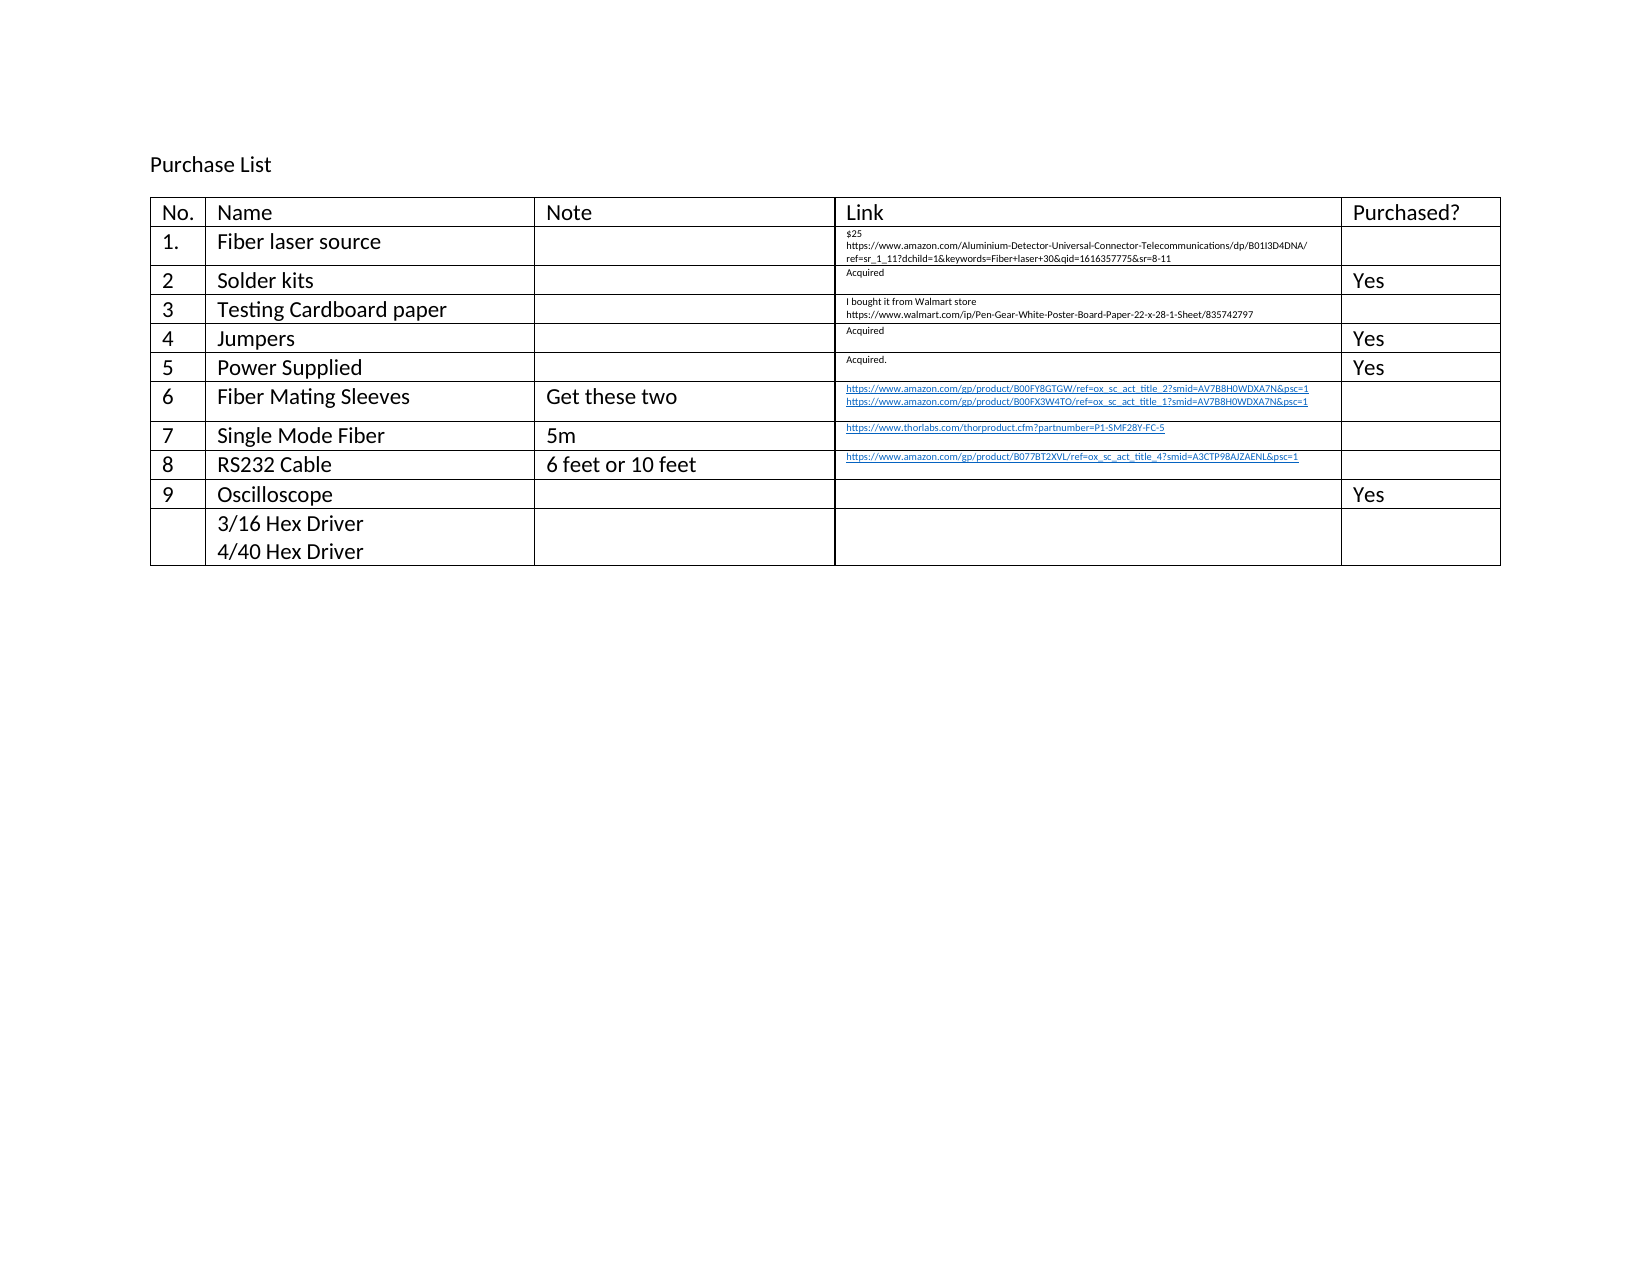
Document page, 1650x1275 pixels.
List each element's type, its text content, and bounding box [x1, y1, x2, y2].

table_cell Yes [1342, 353, 1500, 381]
table_cell [535, 480, 834, 508]
table_cell [151, 509, 205, 565]
table_cell [836, 509, 1341, 565]
table_cell [1342, 227, 1500, 265]
table_cell [535, 353, 834, 381]
table_cell Fiber laser source [206, 227, 534, 265]
table_cell 3 [151, 295, 205, 323]
table_cell https://www.thorlabs.com/thorproduct.cfm?partnumber=P1-SMF28Y-FC-5 [836, 422, 1341, 449]
table_cell Power Supplied [206, 353, 534, 381]
table_cell Fiber Mating Sleeves [206, 382, 534, 421]
table_cell Yes [1342, 324, 1500, 352]
table_cell [535, 227, 834, 265]
table_cell Acquired [836, 266, 1341, 294]
table_cell Jumpers [206, 324, 534, 352]
table_header Purchased? [1342, 198, 1500, 226]
table_cell https://www.amazon.com/gp/product/B077BT2XVL/ref=ox_sc_act_title_4?smid=A3CTP98AJZAENL&psc=1 [836, 451, 1341, 479]
table_cell Single Mode Fiber [206, 422, 534, 449]
table_cell [1342, 422, 1500, 449]
table_cell I bought it from Walmart store https://www.walmart.com/ip/Pen-Gear-White-Poster-Board-Paper-22-x-28-1-Sheet/835742797 [836, 295, 1341, 323]
table_cell 6 feet or 10 feet [535, 451, 834, 479]
table_cell Testing Cardboard paper [206, 295, 534, 323]
table_cell 1. [151, 227, 205, 265]
table_cell 6 [151, 382, 205, 421]
table_cell [535, 509, 834, 565]
table_cell [1342, 451, 1500, 479]
table_cell [535, 295, 834, 323]
table_cell 5m [535, 422, 834, 449]
table_cell [535, 266, 834, 294]
table_cell [1342, 509, 1500, 565]
table_cell Yes [1342, 266, 1500, 294]
table_cell 9 [151, 480, 205, 508]
table_cell [1342, 295, 1500, 323]
table_cell [1342, 382, 1500, 421]
table_cell Solder kits [206, 266, 534, 294]
table_cell Get these two [535, 382, 834, 421]
table_cell [836, 480, 1341, 508]
text Purchase List [150, 150, 1500, 178]
table_cell Yes [1342, 480, 1500, 508]
table_cell 2 [151, 266, 205, 294]
table_cell 8 [151, 451, 205, 479]
table_cell Acquired [836, 324, 1341, 352]
table_header Note [535, 198, 834, 226]
table_cell 3/16 Hex Driver 4/40 Hex Driver [206, 509, 534, 565]
table_header Name [206, 198, 534, 226]
table_cell Acquired. [836, 353, 1341, 381]
table_cell 5 [151, 353, 205, 381]
table_cell RS232 Cable [206, 451, 534, 479]
table_cell 7 [151, 422, 205, 449]
table_cell [535, 324, 834, 352]
table_cell Oscilloscope [206, 480, 534, 508]
table_header Link [836, 198, 1341, 226]
table_cell $25 https://www.amazon.com/Aluminium-Detector-Universal-Connector-Telecommunications/dp/B01I3D4DNA/ref=sr_1_11?dchild=1&keywords=Fiber+laser+30&qid=1616357775&sr=8-11 [836, 227, 1341, 265]
table_cell 4 [151, 324, 205, 352]
table_cell https://www.amazon.com/gp/product/B00FY8GTGW/ref=ox_sc_act_title_2?smid=AV7B8H0WDXA7N&psc=1 https://www.amazon.com/gp/product/B00FX3W4TO/ref=ox_sc_act_title_1?smid=AV7B8H0WDXA7N&psc=1 [836, 382, 1341, 421]
table_header No. [151, 198, 205, 226]
